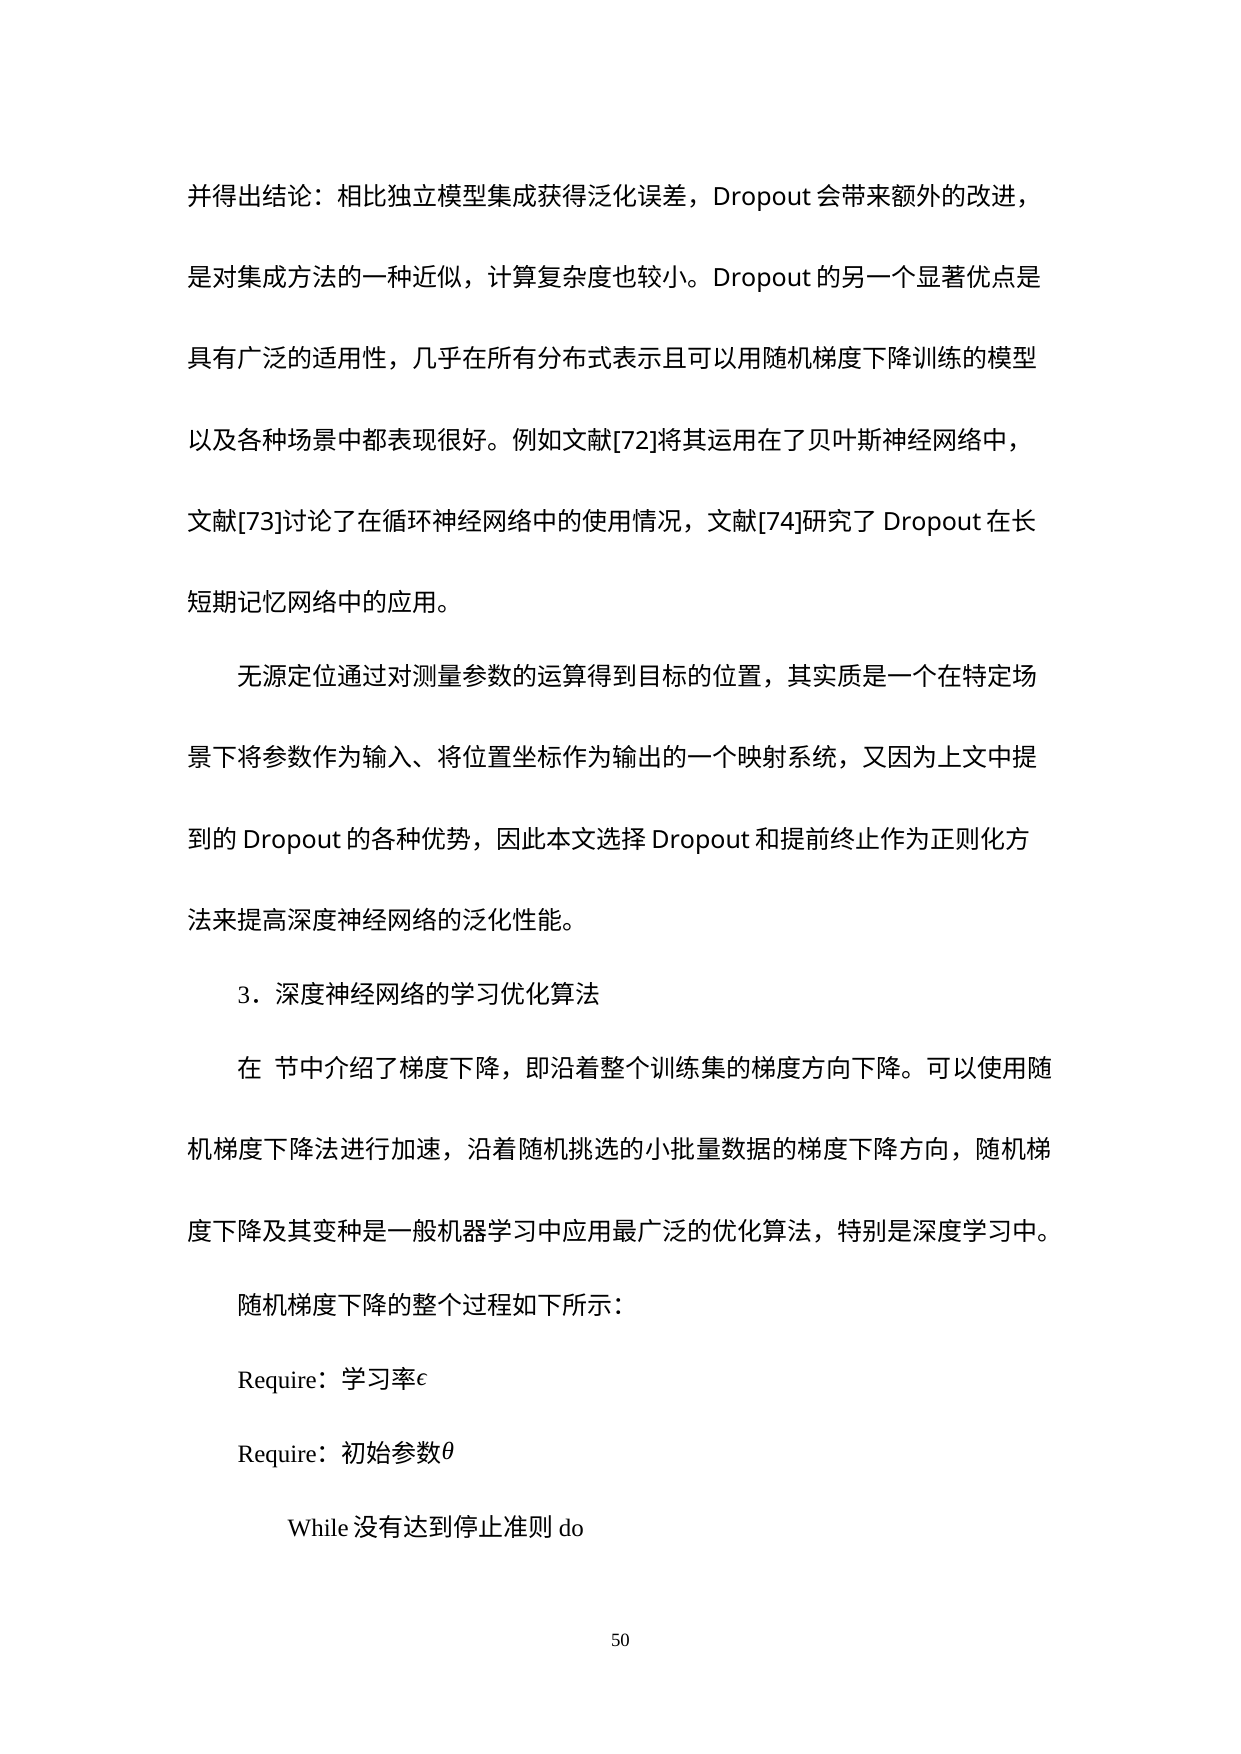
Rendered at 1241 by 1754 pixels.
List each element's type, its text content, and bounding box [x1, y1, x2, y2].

text 随机梯度下降的整个过程如下所示： [187, 1271, 1053, 1336]
text 在 节中介绍了梯度下降，即沿着整个训练集的梯度方向下降。可以使用随机梯度下降法进行加速，沿着随机挑选的小批量数据的梯度下降方向，随机梯度下降及其变种是一般机器学习中应用最广泛的优化算法，特别是深度学习中。 [187, 1034, 1053, 1262]
text Require：学习率 [187, 1345, 1053, 1410]
text 无源定位通过对测量参数的运算得到目标的位置，其实质是一个在特定场景下将参数作为输入、将位置坐标作为输出的一个映射系统，又因为上文中提到的Dropout的各种优势，因此本文选择Dropout和提前终止作为正则化方法来提高深度神经网络的泛化性能。 [187, 642, 1053, 951]
text Require：初始参数 [187, 1419, 1053, 1484]
text 3．深度神经网络的学习优化算法 [187, 960, 1053, 1025]
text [187, 162, 1053, 633]
text While没有达到停止准则do [187, 1493, 1053, 1558]
